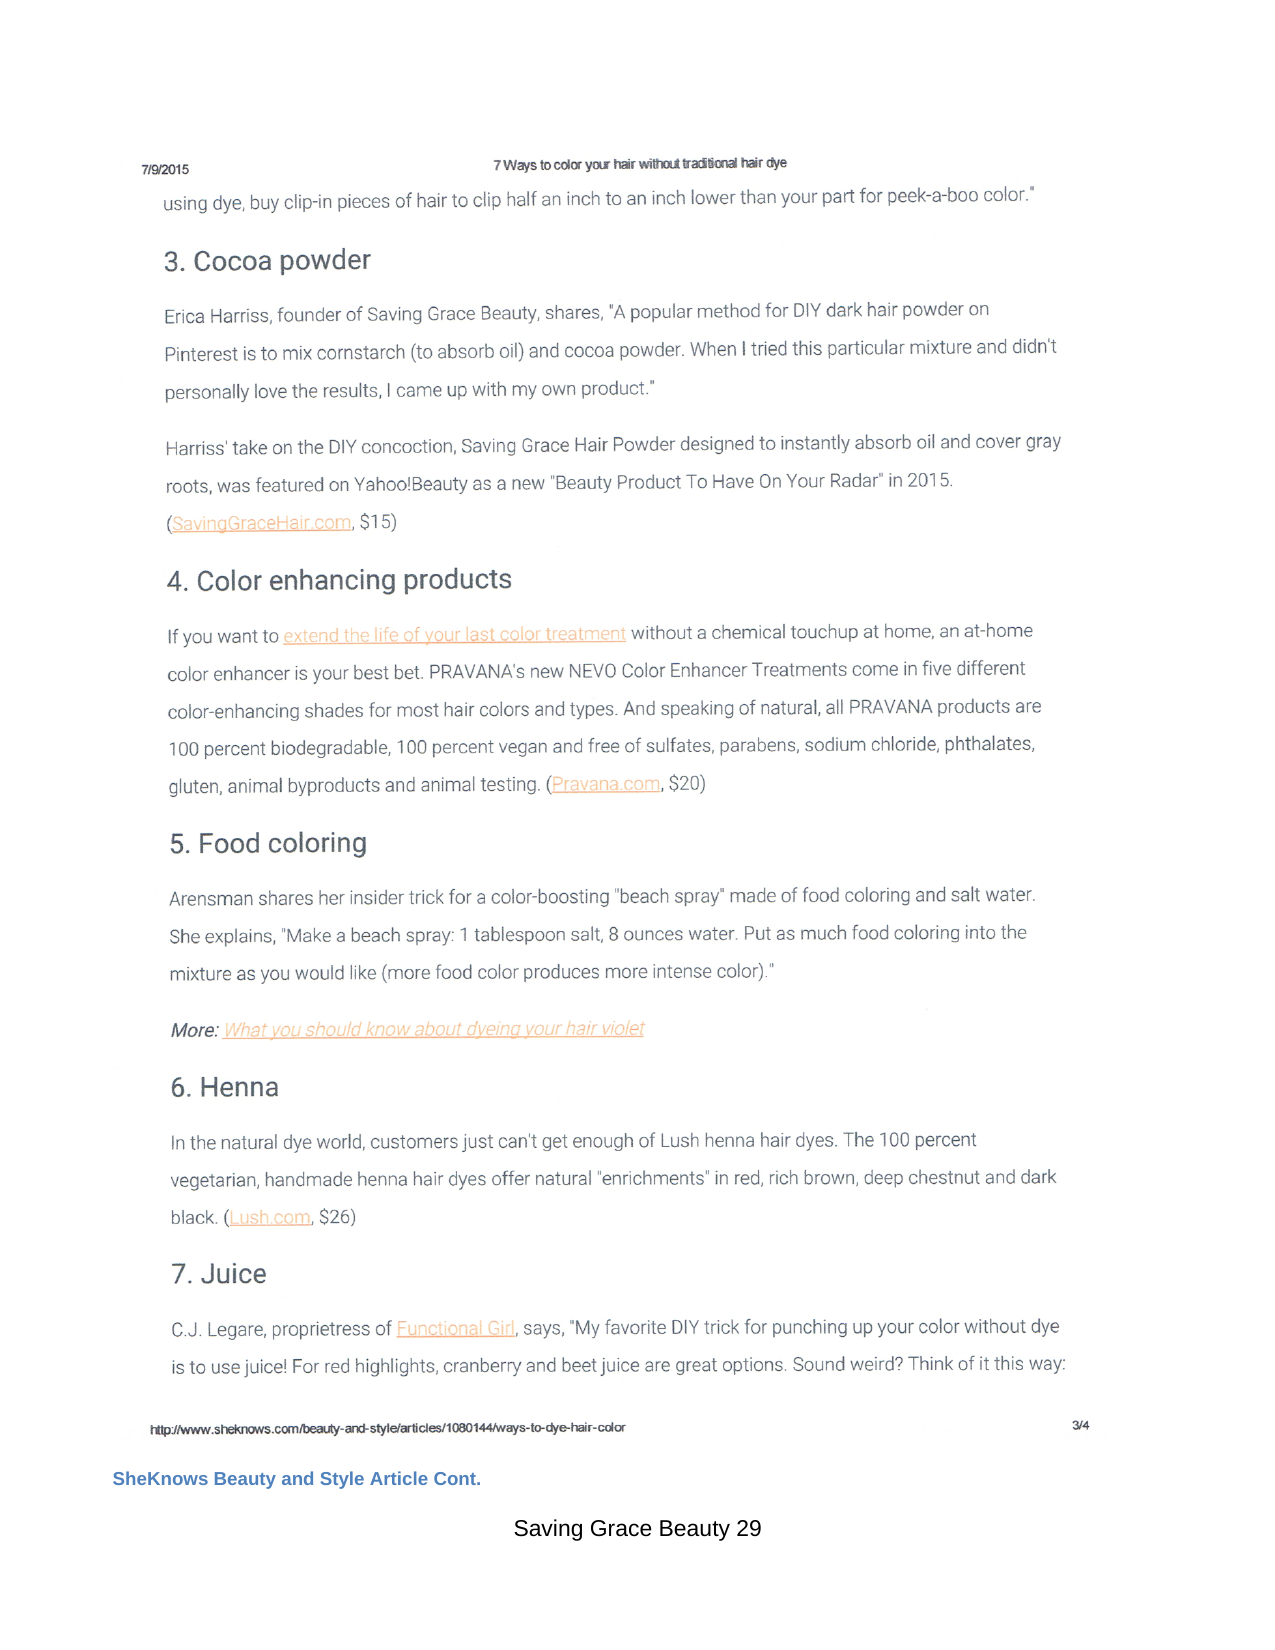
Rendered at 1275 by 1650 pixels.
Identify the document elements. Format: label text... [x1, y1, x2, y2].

text SheKnows Beauty and Style Article Cont. [112, 1468, 1162, 1489]
picture [112, 150, 1108, 1447]
